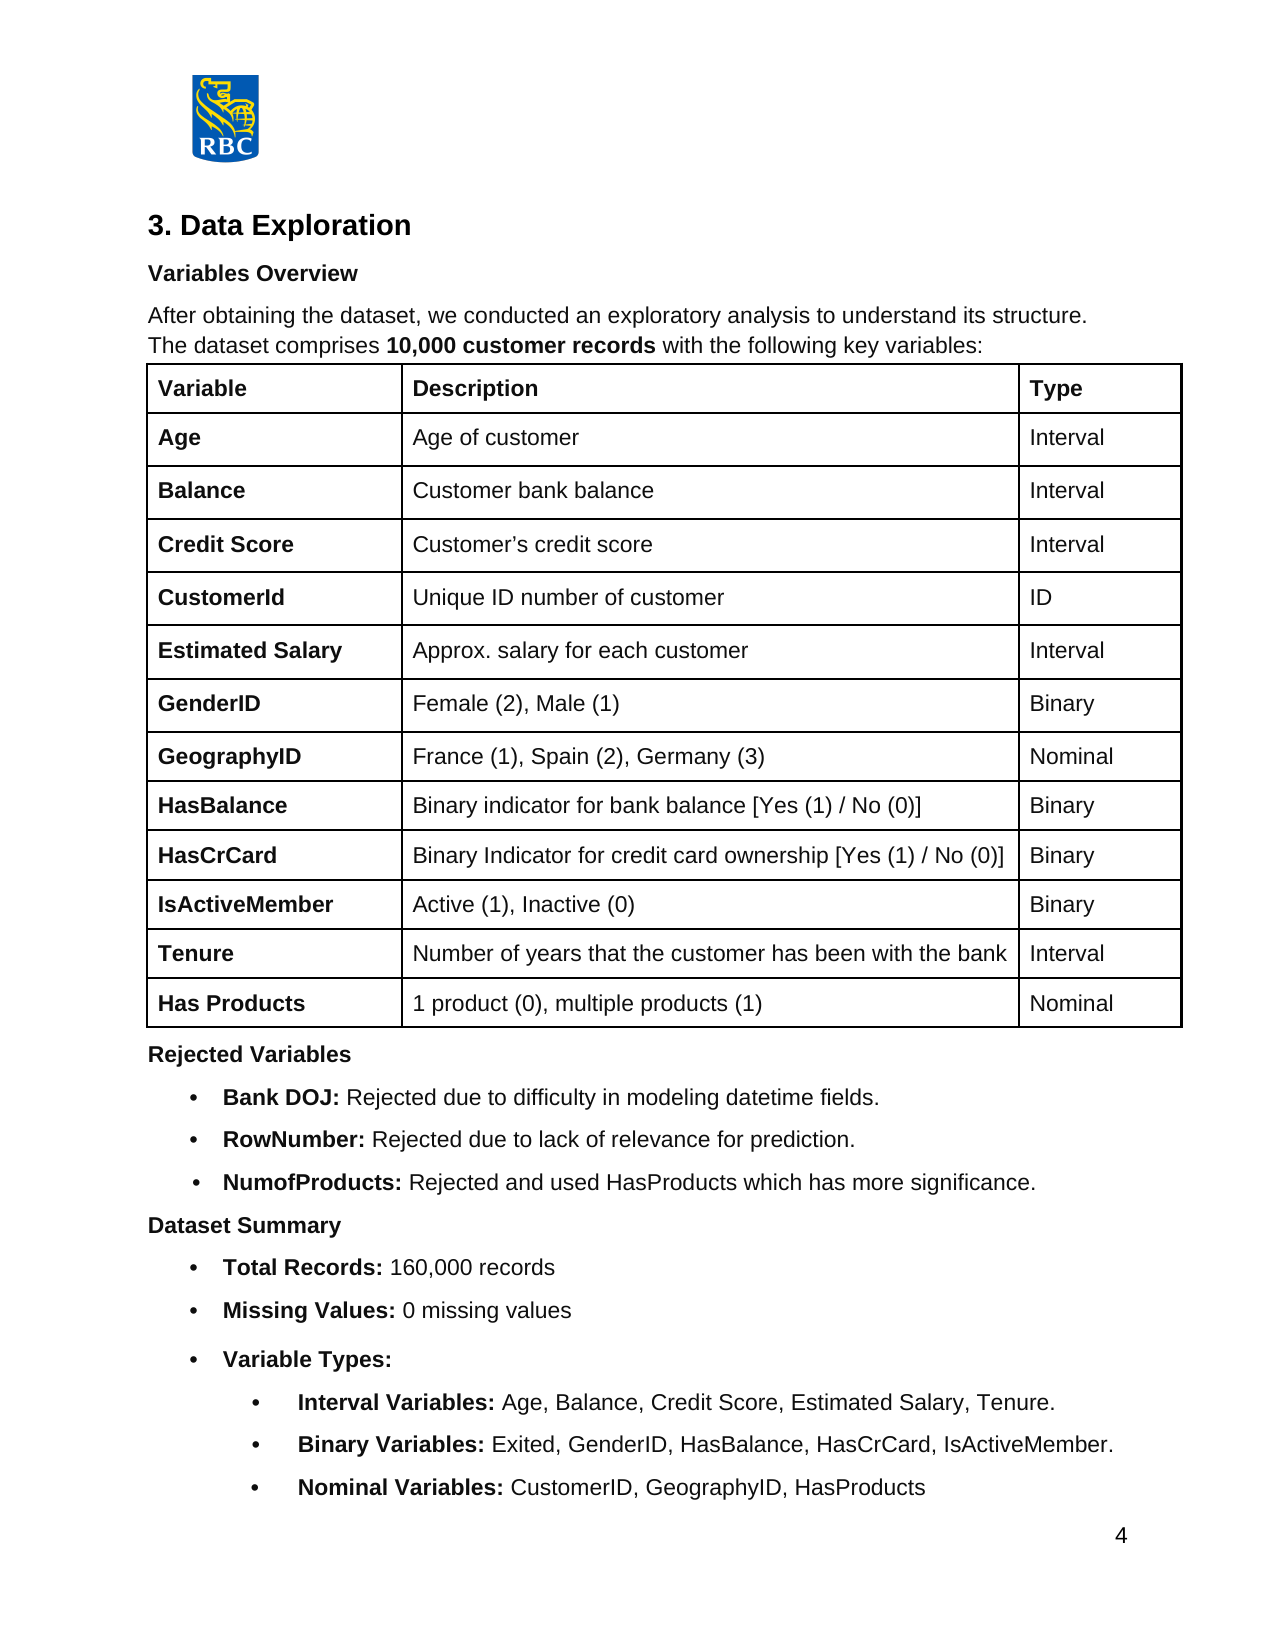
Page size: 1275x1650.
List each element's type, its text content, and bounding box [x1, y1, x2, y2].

text • Bank DOJ: Rejected due to difficulty in modeling datetime fields. [168, 1083, 1127, 1110]
table_cell Interval [1020, 414, 1180, 465]
text • Interval Variables: Age, Balance, Credit Score, Estimated Salary, Tenure. [200, 1389, 1127, 1415]
table_cell Approx. salary for each customer [403, 626, 1018, 677]
table_cell Interval [1020, 626, 1180, 677]
table_cell 1 product (0), multiple products (1) [403, 979, 1018, 1026]
picture [147, 75, 304, 163]
table_header Type [1020, 365, 1180, 412]
table_cell Age of customer [403, 414, 1018, 465]
table_cell Interval [1020, 930, 1180, 977]
table_cell Tenure [148, 930, 401, 977]
table_cell Has Products [148, 979, 401, 1026]
table_cell Nominal [1020, 979, 1180, 1026]
text • NumofProducts: Rejected and used HasProducts which has more significance. [148, 1169, 1127, 1195]
table_cell CustomerId [148, 573, 401, 624]
subtitle 3. Data Exploration [148, 208, 1127, 242]
text The dataset comprises 10,000 customer records with the following key variables: [148, 332, 1127, 359]
table_cell Female (2), Male (1) [403, 680, 1018, 731]
table_cell Binary Indicator for credit card ownership [Yes (1) / No (0)] [403, 831, 1018, 878]
table_cell Active (1), Inactive (0) [403, 881, 1018, 928]
table_cell Binary [1020, 680, 1180, 731]
text • RowNumber: Rejected due to lack of relevance for prediction. [168, 1126, 1127, 1153]
text Rejected Variables [148, 1041, 1127, 1067]
table_cell Interval [1020, 467, 1180, 518]
table_cell HasBalance [148, 782, 401, 829]
table_header Description [403, 365, 1018, 412]
table_cell France (1), Spain (2), Germany (3) [403, 733, 1018, 780]
text • Nominal Variables: CustomerID, GeographyID, HasProducts [200, 1474, 1127, 1501]
table_cell Binary indicator for bank balance [Yes (1) / No (0)] [403, 782, 1018, 829]
table_cell Customer’s credit score [403, 520, 1018, 571]
table_cell Binary [1020, 782, 1180, 829]
table_cell Nominal [1020, 733, 1180, 780]
table_cell Credit Score [148, 520, 401, 571]
text Dataset Summary [148, 1212, 1127, 1238]
text After obtaining the dataset, we conducted an exploratory analysis to understand its structure. [148, 302, 1127, 328]
table_cell Age [148, 414, 401, 465]
table_cell Interval [1020, 520, 1180, 571]
table_cell Customer bank balance [403, 467, 1018, 518]
table_cell Binary [1020, 881, 1180, 928]
text • Missing Values: 0 missing values [168, 1297, 1127, 1323]
table_cell Balance [148, 467, 401, 518]
table_cell HasCrCard [148, 831, 401, 878]
table_cell GeographyID [148, 733, 401, 780]
text • Binary Variables: Exited, GenderID, HasBalance, HasCrCard, IsActiveMember. [200, 1431, 1127, 1458]
table_cell GenderID [148, 680, 401, 731]
table_cell Estimated Salary [148, 626, 401, 677]
table_cell Binary [1020, 831, 1180, 878]
text Variables Overview [148, 259, 1127, 286]
text • Variable Types: [168, 1346, 1127, 1372]
text • Total Records: 160,000 records [168, 1254, 1127, 1281]
table_cell Unique ID number of customer [403, 573, 1018, 624]
table_cell IsActiveMember [148, 881, 401, 928]
table_header Variable [148, 365, 401, 412]
table_cell Number of years that the customer has been with the bank [403, 930, 1018, 977]
table_cell ID [1020, 573, 1180, 624]
